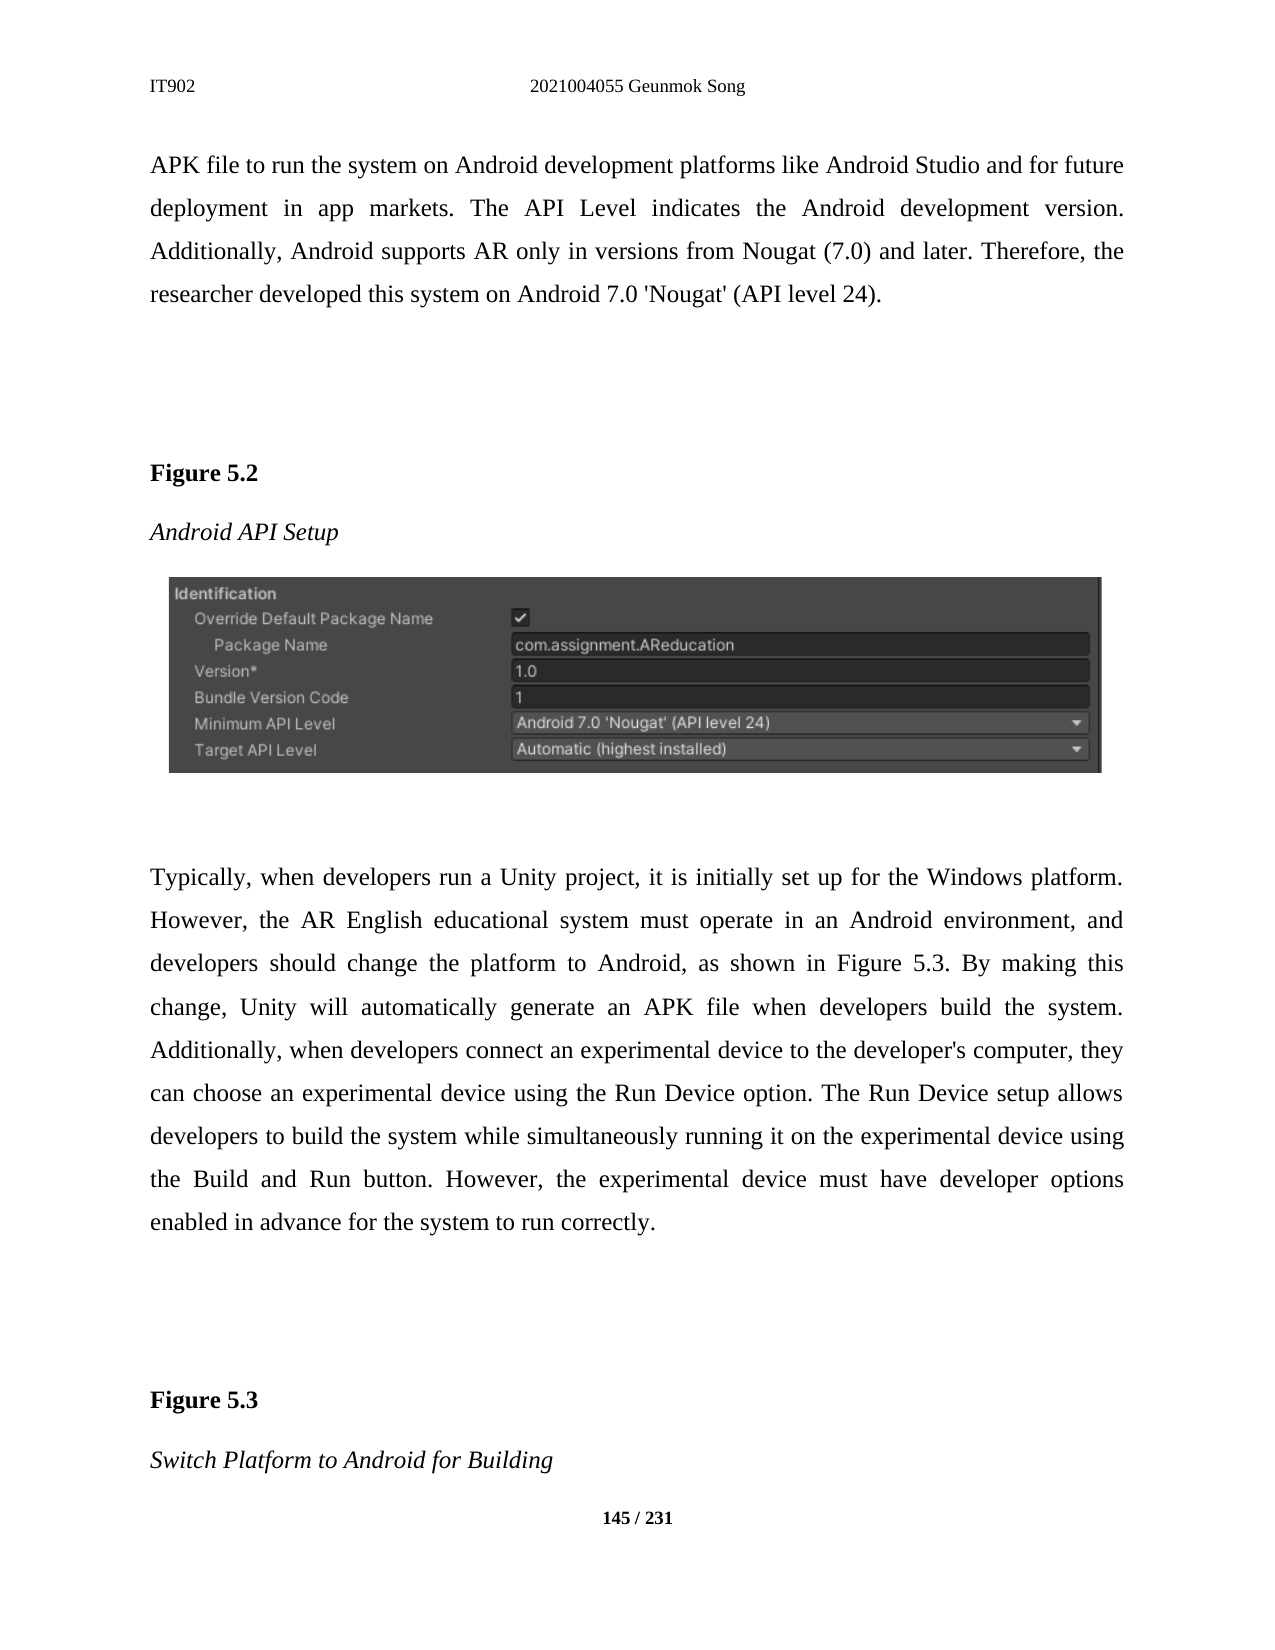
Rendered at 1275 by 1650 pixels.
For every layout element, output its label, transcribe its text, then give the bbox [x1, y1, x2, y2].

text Figure 5.3 [150, 1386, 1125, 1414]
text Switch Platform to Android for Building [150, 1445, 1125, 1474]
text Typically, when developers run a Unity project, it is initially set up for the Windows platform. However, the AR English educational system must operate in an Android environment, and developers should change the platform to Android, as shown in Figure 5.3. By making this change, Unity will automatically generate an APK file when developers build the system. Additionally, when developers connect an experimental device to the developer's computer, they can choose an experimental device using the Run Device option. The Run Device setup allows developers to build the system while simultaneously running it on the experimental device using the Build and Run button. However, the experimental device must have developer options enabled in advance for the system to run correctly. [150, 862, 1125, 1236]
text Figure 5.2 [150, 458, 1125, 486]
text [150, 150, 1125, 308]
text Android API Setup [150, 517, 1125, 546]
